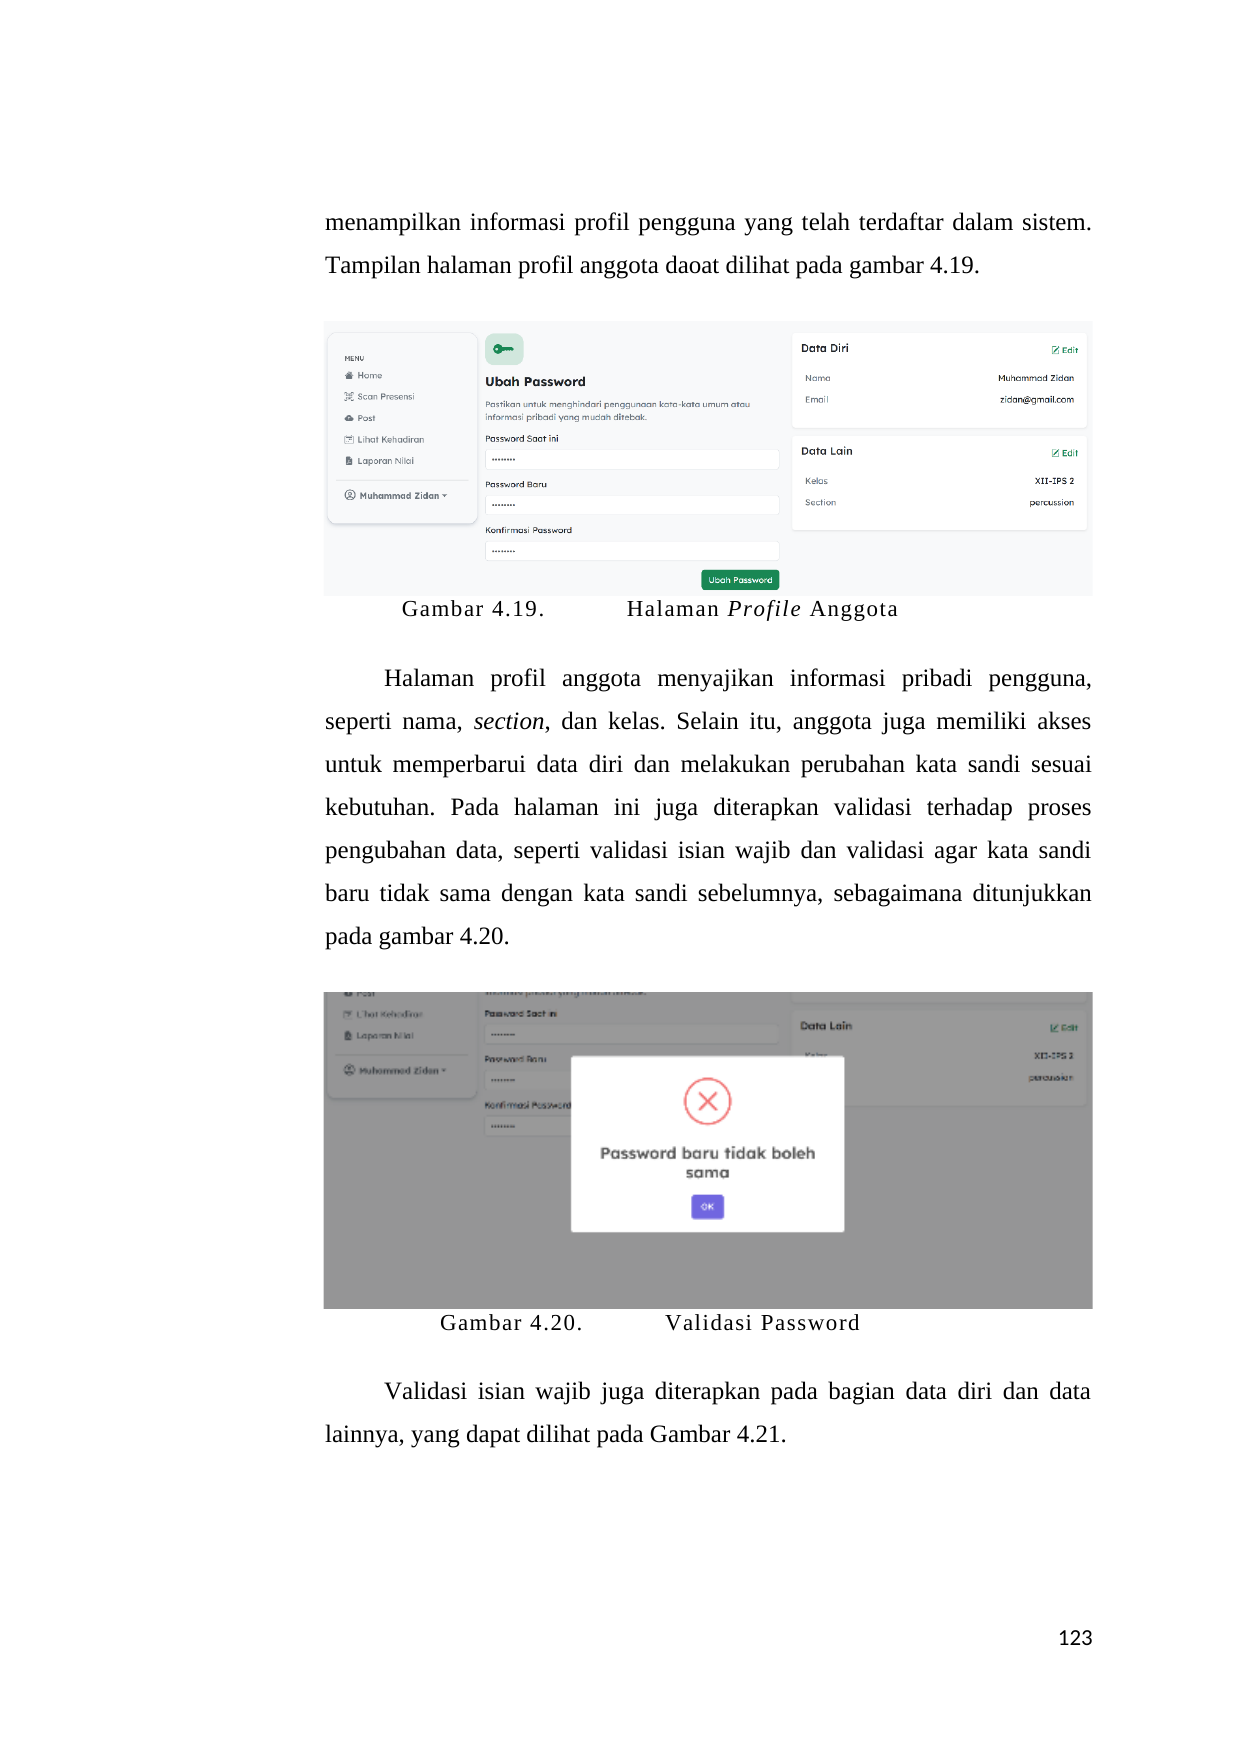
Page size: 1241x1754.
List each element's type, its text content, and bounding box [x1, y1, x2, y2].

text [325, 207, 1092, 279]
picture [323, 321, 1093, 596]
text Validasi isian wajib juga diterapkan pada bagian data diri dan data lainnya, yang dapat dilihat pada Gambar 4.21. [325, 1376, 1092, 1448]
text Halaman Profile Anggota [207, 595, 1092, 622]
text Validasi Password [207, 1309, 1092, 1335]
picture [323, 992, 1093, 1309]
text Halaman profil anggota menyajikan informasi pribadi pengguna, seperti nama, section, dan kelas. Selain itu, anggota juga memiliki akses untuk memperbarui data diri dan melakukan perubahan kata sandi sesuai kebutuhan. Pada halaman ini juga diterapkan validasi terhadap proses pengubahan data, seperti validasi isian wajib dan validasi agar kata sandi baru tidak sama dengan kata sandi sebelumnya, sebagaimana ditunjukkan pada gambar 4.20. [325, 663, 1092, 950]
